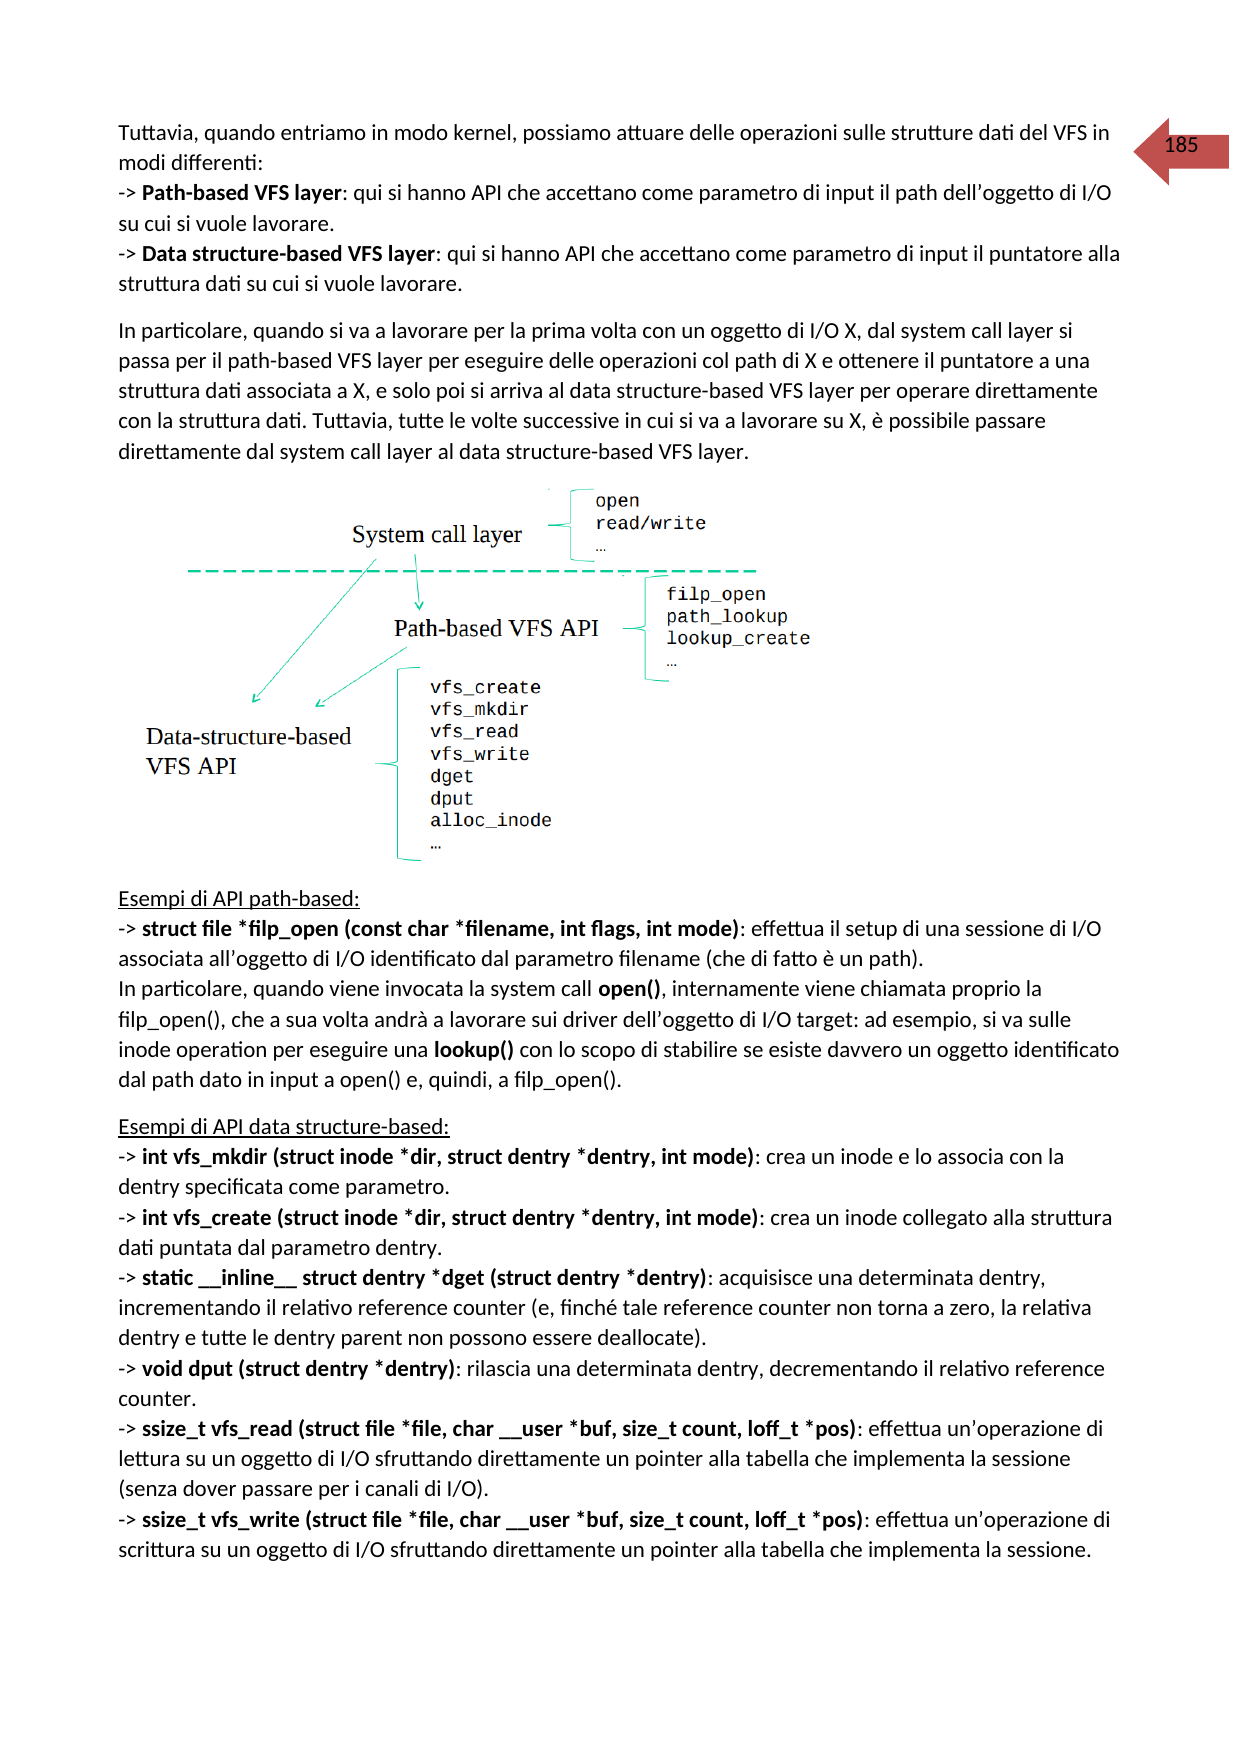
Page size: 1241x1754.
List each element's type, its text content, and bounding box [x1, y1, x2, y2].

text In particolare, quando si va a lavorare per la prima volta con un oggetto di I/O X, dal system call layer si passa per il path-based VFS layer per eseguire delle operazioni col path di X e ottenere il puntatore a una struttura dati associata a X, e solo poi si arriva al data structure-based VFS layer per operare direttamente con la struttura dati. Tuttavia, tutte le volte successive in cui si va a lavorare su X, è possibile passare direttamente dal system call layer al data structure-based VFS layer. [118, 316, 1122, 465]
text Esempi di API data structure-based: -> int vfs_mkdir (struct inode *dir, struct dentry *dentry, int mode): crea un inode e lo associa con la dentry specificata come parametro. -> int vfs_create (struct inode *dir, struct dentry *dentry, int mode): crea un inode collegato alla struttura dati puntata dal parametro dentry. -> static __inline__ struct dentry *dget (struct dentry *dentry): acquisisce una determinata dentry, incrementando il relativo reference counter (e, finché tale reference counter non torna a zero, la relativa dentry e tutte le dentry parent non possono essere deallocate). -> void dput (struct dentry *dentry): rilascia una determinata dentry, decrementando il relativo reference counter. -> ssize_t vfs_read (struct file *file, char __user *buf, size_t count, loff_t *pos): effettua un’operazione di lettura su un oggetto di I/O sfruttando direttamente un pointer alla tabella che implementa la sessione (senza dover passare per i canali di I/O). -> ssize_t vfs_write (struct file *file, char __user *buf, size_t count, loff_t *pos): effettua un’operazione di scrittura su un oggetto di I/O sfruttando direttamente un pointer alla tabella che implementa la sessione. [118, 1112, 1122, 1563]
picture [118, 483, 836, 865]
text Esempi di API path-based: -> struct file *filp_open (const char *filename, int flags, int mode): effettua il setup di una sessione di I/O associata all’oggetto di I/O identificato dal parametro filename (che di fatto è un path). In particolare, quando viene invocata la system call open(), internamente viene chiamata proprio la filp_open(), che a sua volta andrà a lavorare sui driver dell’oggetto di I/O target: ad esempio, si va sulle inode operation per eseguire una lookup() con lo scopo di stabilire se esiste davvero un oggetto identificato dal path dato in input a open() e, quindi, a filp_open(). [118, 884, 1122, 1093]
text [118, 118, 1122, 297]
